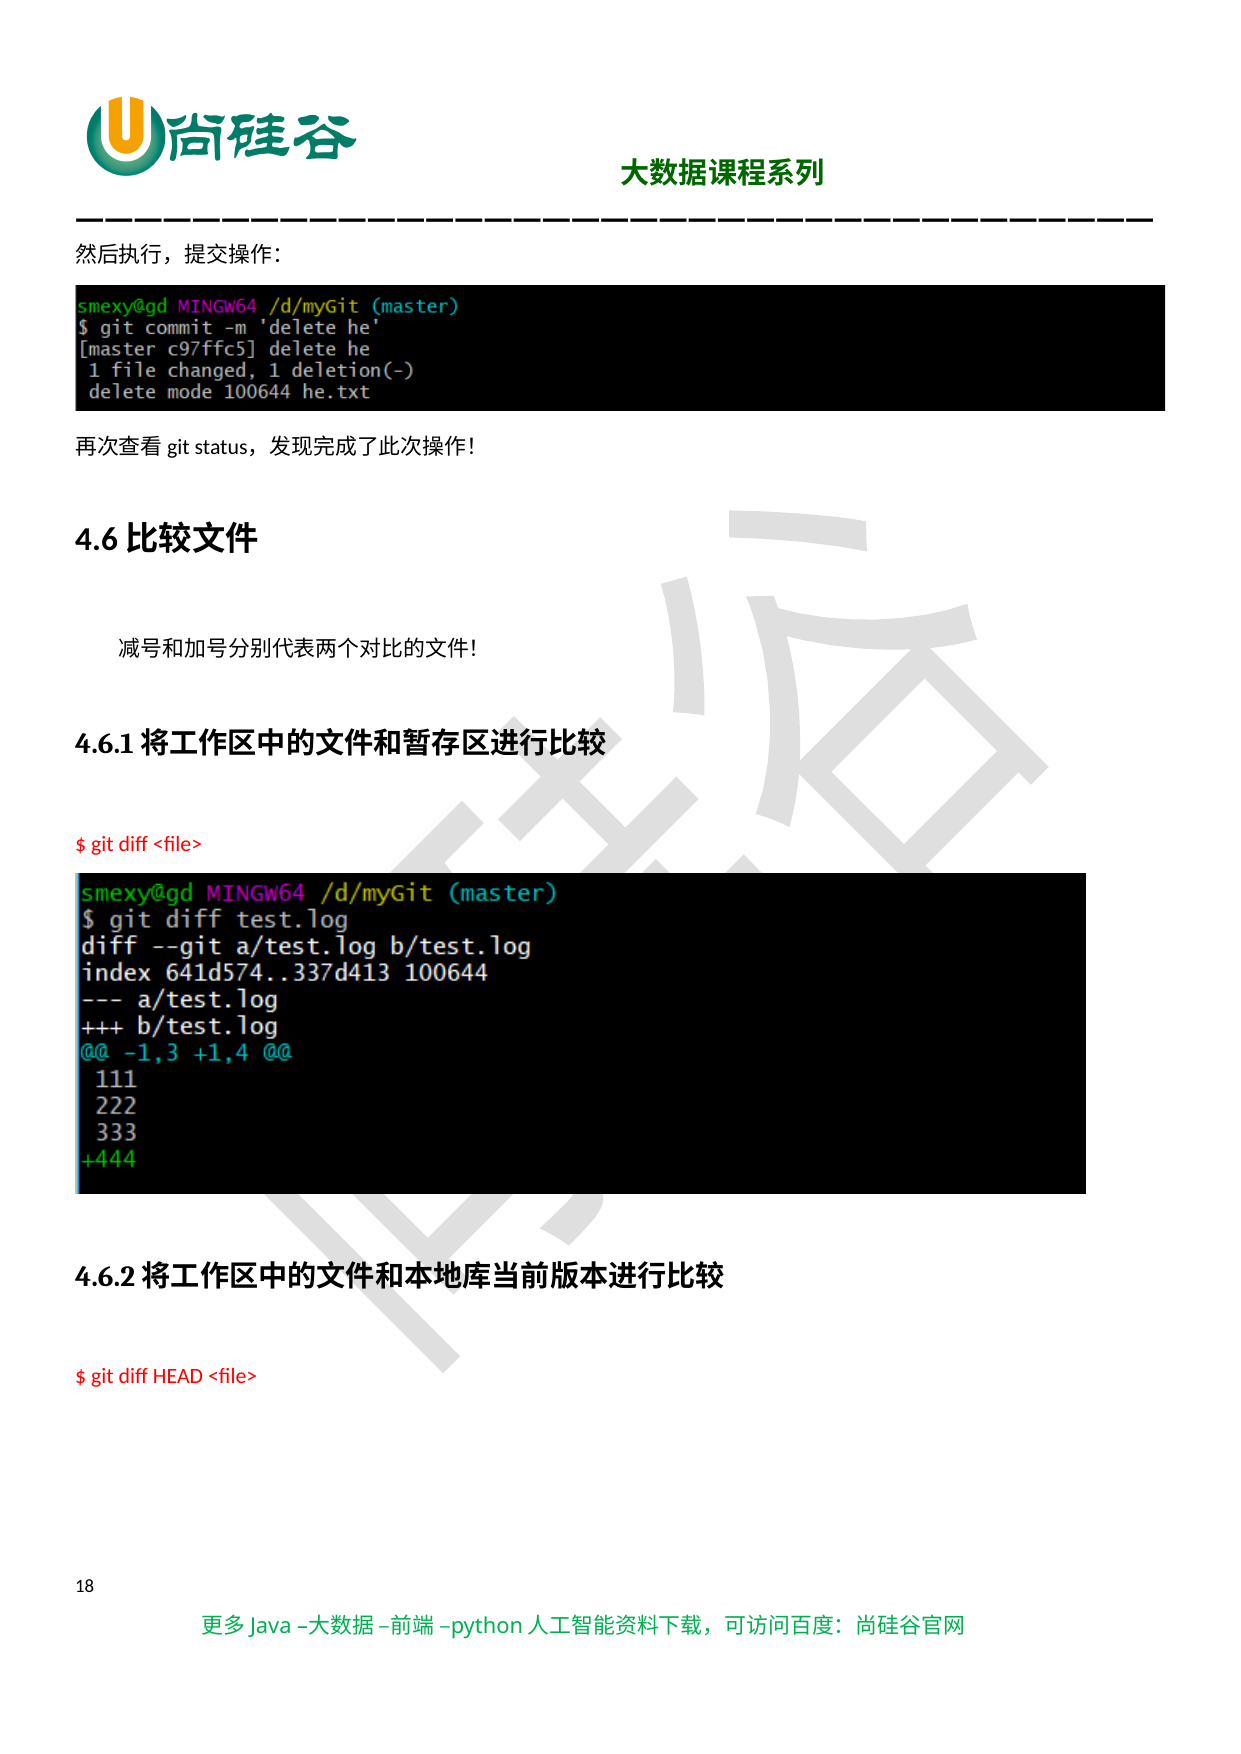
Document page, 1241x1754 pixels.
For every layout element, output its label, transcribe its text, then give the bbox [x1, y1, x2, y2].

picture [75, 873, 1086, 1194]
text $ git diff HEAD <file> [75, 1359, 1165, 1392]
text $ git diff <file> [75, 827, 1165, 860]
picture [75, 285, 1166, 411]
subtitle 4.6 比较文件 [75, 504, 1165, 569]
picture [75, 88, 363, 184]
text 然后执行，提交操作： [75, 237, 1165, 269]
subtitle 4.6.1 将工作区中的文件和暂存区进行比较 [75, 708, 1165, 773]
subtitle 4.6.2 将工作区中的文件和本地库当前版本进行比较 [75, 1241, 1165, 1306]
text 再次查看git status，发现完成了此次操作！ [75, 428, 1165, 461]
text 减号和加号分别代表两个对比的文件！ [75, 631, 1165, 663]
